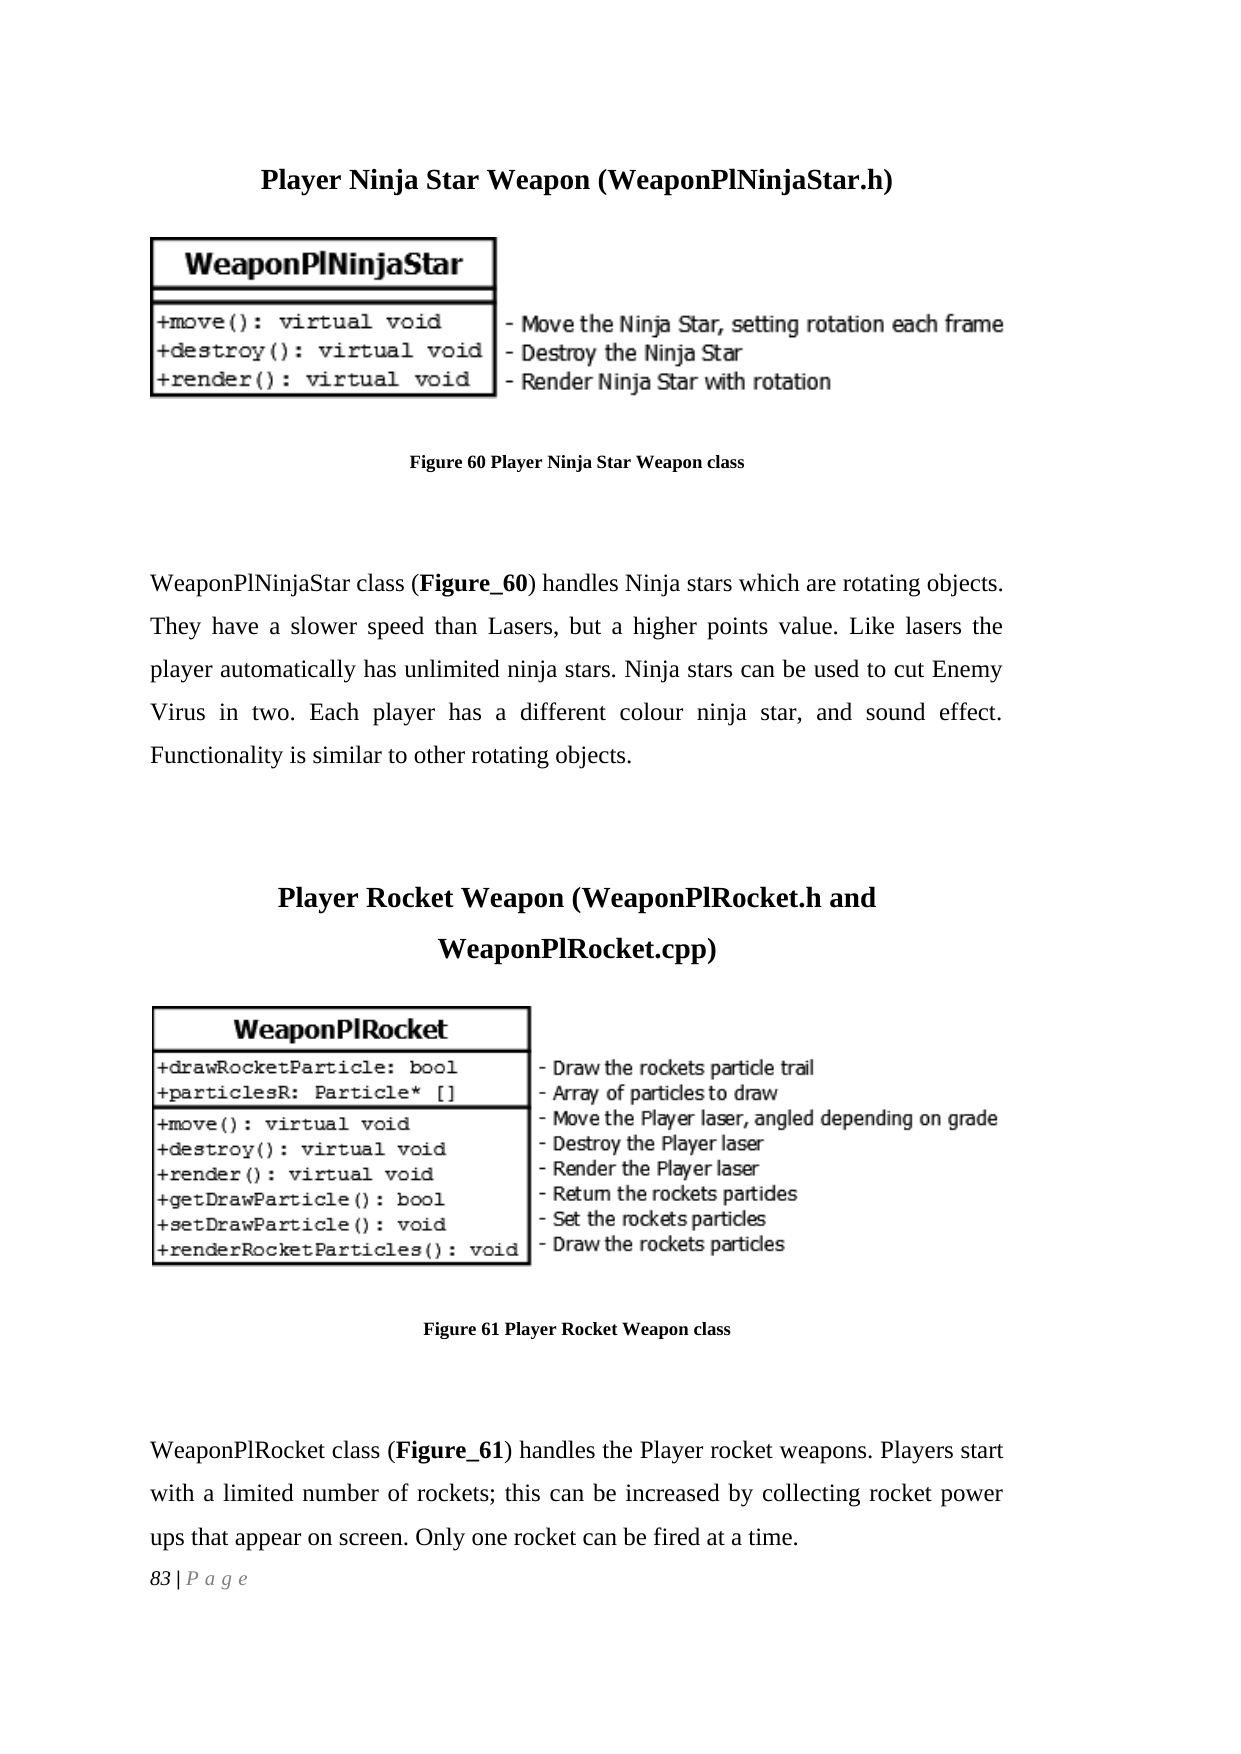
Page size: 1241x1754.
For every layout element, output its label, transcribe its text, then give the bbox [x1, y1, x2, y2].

text Player Ninja Star Weapon (WeaponPlNinjaStar.h) [150, 162, 1004, 196]
picture [152, 1006, 1002, 1267]
text WeaponPlNinjaStar class (Figure_60) handles Ninja stars which are rotating objects. They have a slower speed than Lasers, but a higher points value. Like lasers the player automatically has unlimited ninja stars. Ninja stars can be used to cut Enemy Virus in two. Each player has a different colour ninja star, and sound effect. Functionality is similar to other rotating objects. [150, 568, 1004, 769]
text Player Rocket Weapon (WeaponPlRocket.h and WeaponPlRocket.cpp) [150, 881, 1004, 964]
text WeaponPlRocket class (Figure_61) handles the Player rocket weapons. Players start with a limited number of rockets; this can be increased by collecting rocket power ups that appear on screen. Only one rocket can be fired at a time. [150, 1435, 1004, 1550]
picture [150, 237, 1014, 399]
